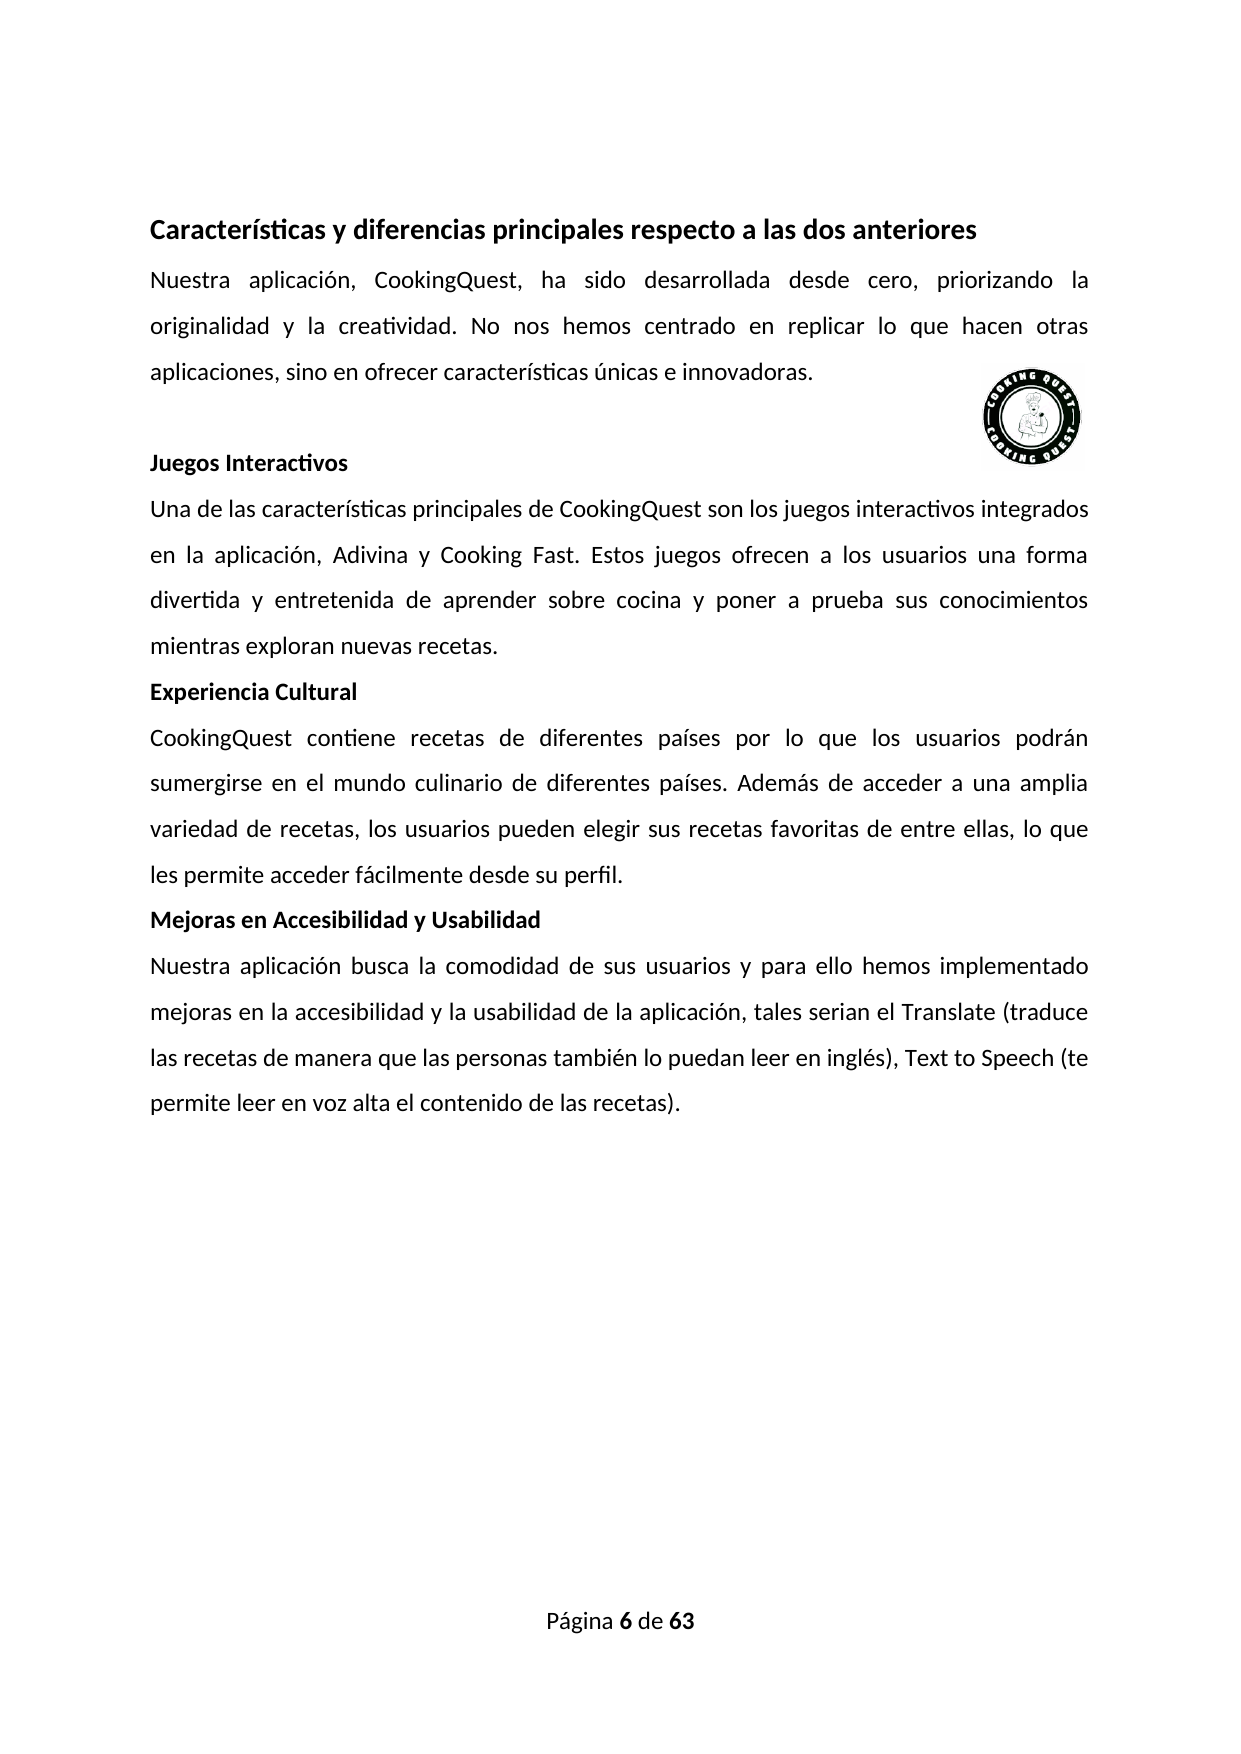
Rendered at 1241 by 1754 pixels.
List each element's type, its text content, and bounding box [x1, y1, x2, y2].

text Nuestra aplicación busca la comodidad de sus usuarios y para ello hemos implementado mejoras en la accesibilidad y la usabilidad de la aplicación, tales serian el Translate (traduce las recetas de manera que las personas también lo puedan leer en inglés), Text to Speech (te permite leer en voz alta el contenido de las recetas). [150, 950, 1090, 1118]
text CookingQuest contiene recetas de diferentes países por lo que los usuarios podrán sumergirse en el mundo culinario de diferentes países. Además de acceder a una amplia variedad de recetas, los usuarios pueden elegir sus recetas favoritas de entre ellas, lo que les permite acceder fácilmente desde su perfil. [150, 722, 1090, 889]
picture [980, 363, 1086, 471]
text Juegos Interactivos [150, 447, 1090, 478]
text Experiencia Cultural [150, 676, 1090, 707]
text Mejoras en Accesibilidad y Usabilidad [150, 905, 1090, 935]
text Nuestra aplicación, CookingQuest, ha sido desarrollada desde cero, priorizando la originalidad y la creatividad. No nos hemos centrado en replicar lo que hacen otras aplicaciones, sino en ofrecer características únicas e innovadoras. [150, 264, 1090, 386]
text Características y diferencias principales respecto a las dos anteriores [150, 211, 1090, 247]
text Una de las características principales de CookingQuest son los juegos interactivos integrados en la aplicación, Adivina y Cooking Fast. Estos juegos ofrecen a los usuarios una forma divertida y entretenida de aprender sobre cocina y poner a prueba sus conocimientos mientras exploran nuevas recetas. [150, 493, 1090, 661]
